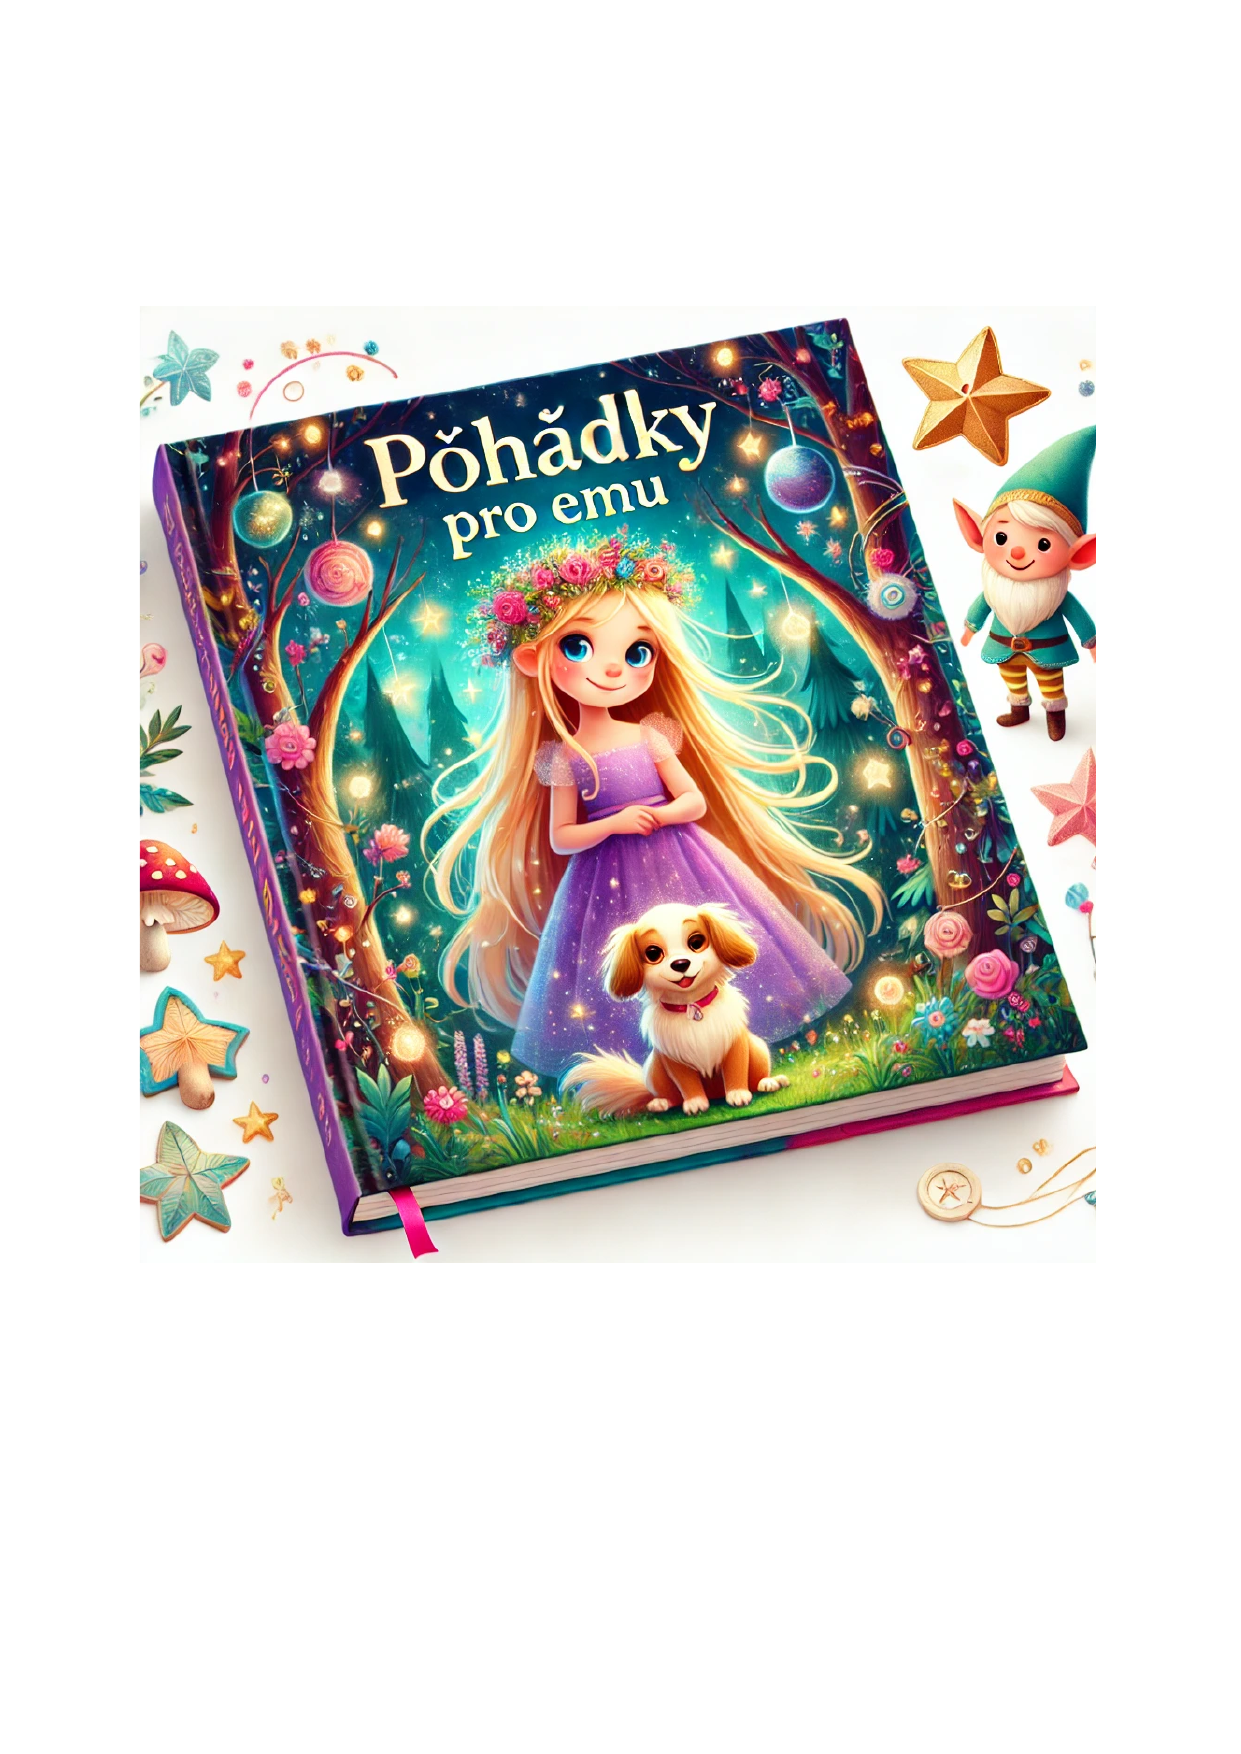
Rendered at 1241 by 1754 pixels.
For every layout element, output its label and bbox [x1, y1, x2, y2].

picture [139, 306, 1096, 1263]
